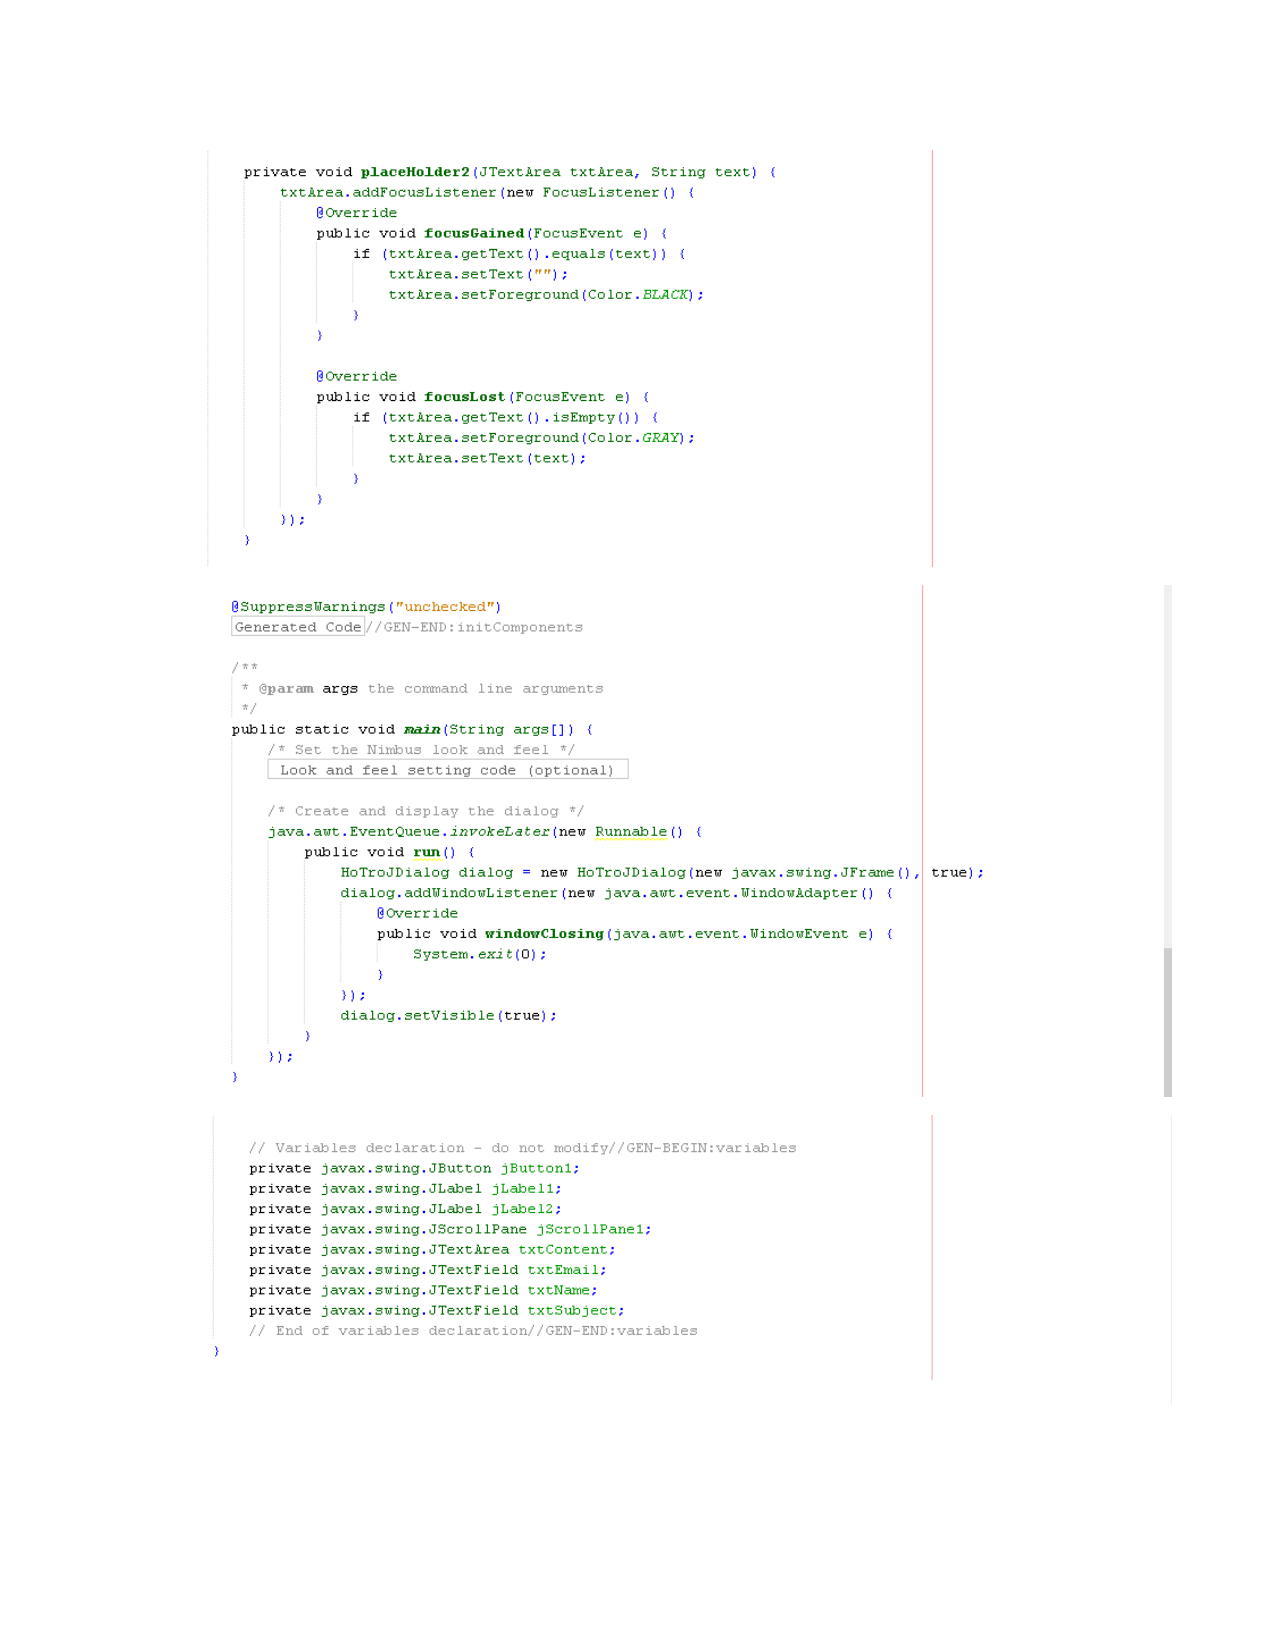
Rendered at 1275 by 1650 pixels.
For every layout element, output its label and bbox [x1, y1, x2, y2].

picture [196, 150, 1172, 567]
picture [196, 1115, 1172, 1405]
picture [196, 585, 1172, 1097]
